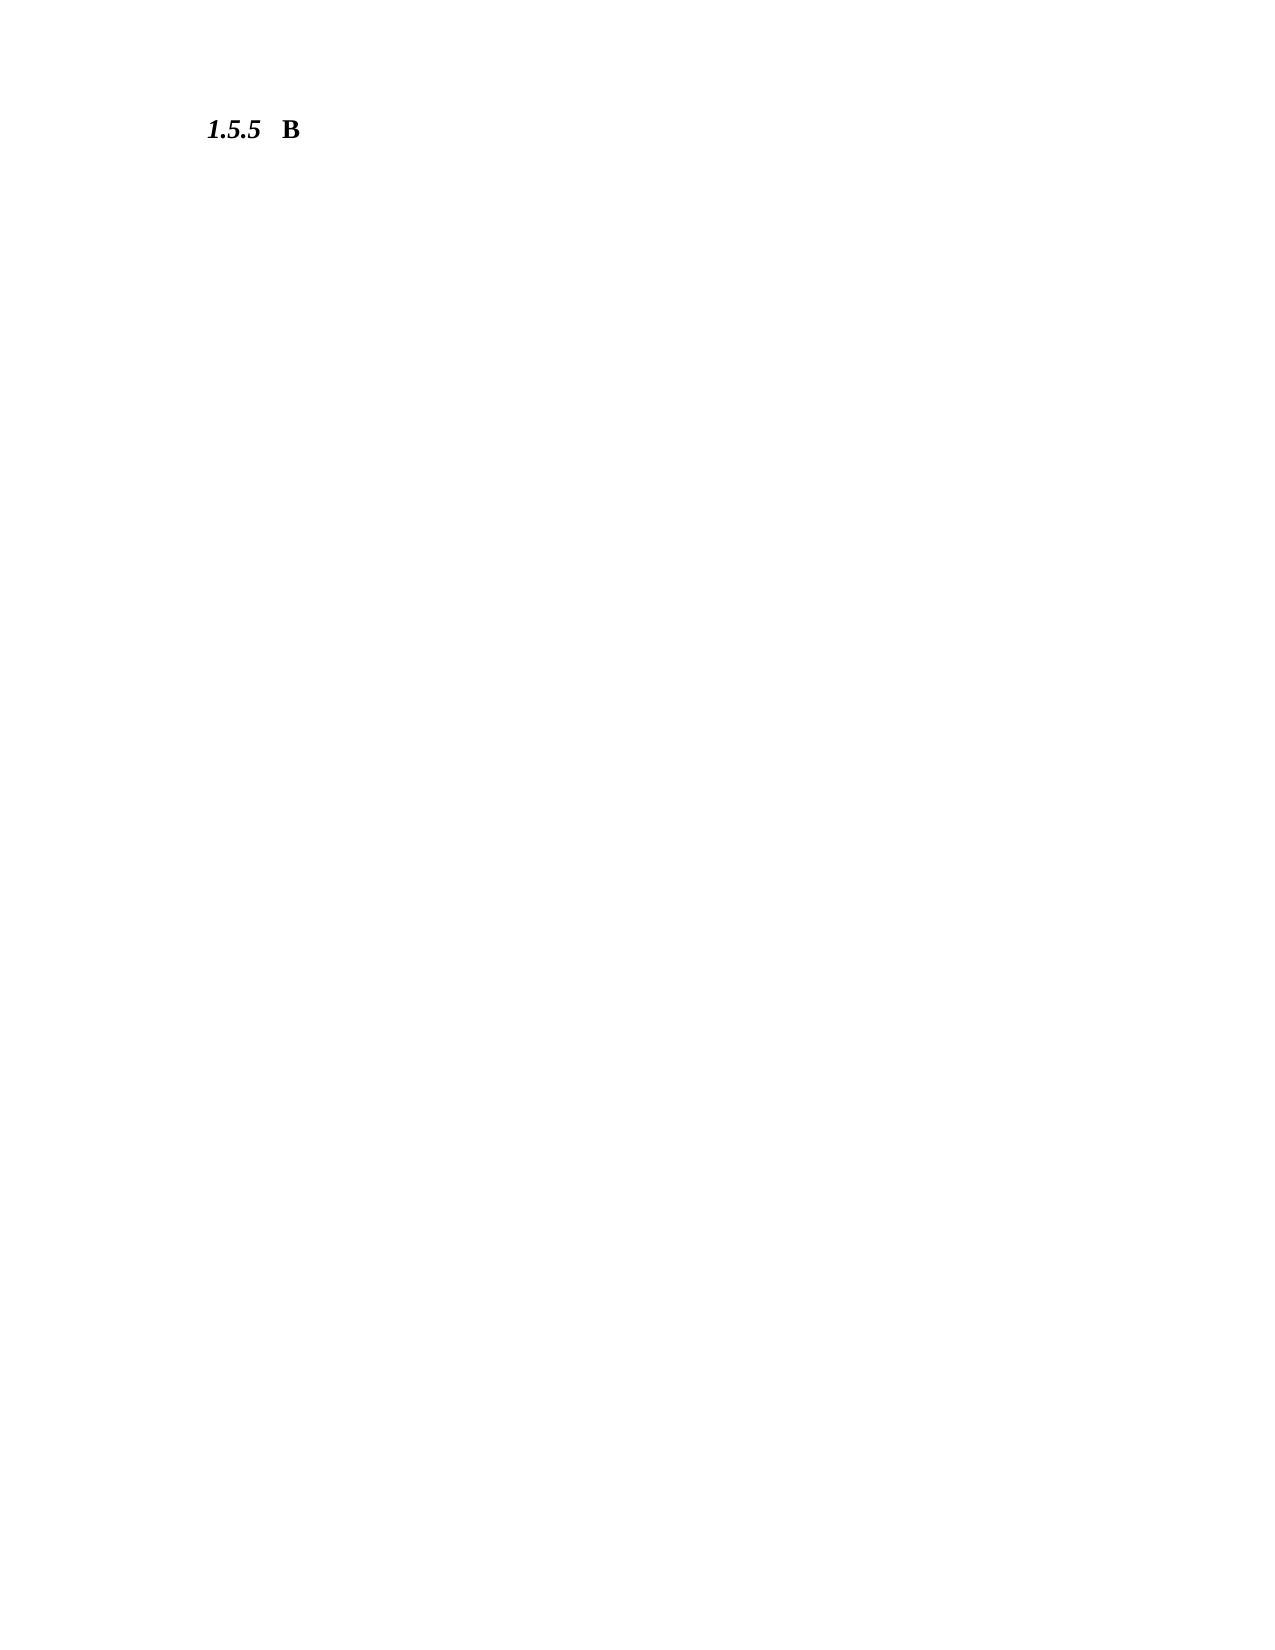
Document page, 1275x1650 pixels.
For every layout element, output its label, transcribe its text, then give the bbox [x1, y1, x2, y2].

subtitle B [207, 118, 1157, 143]
